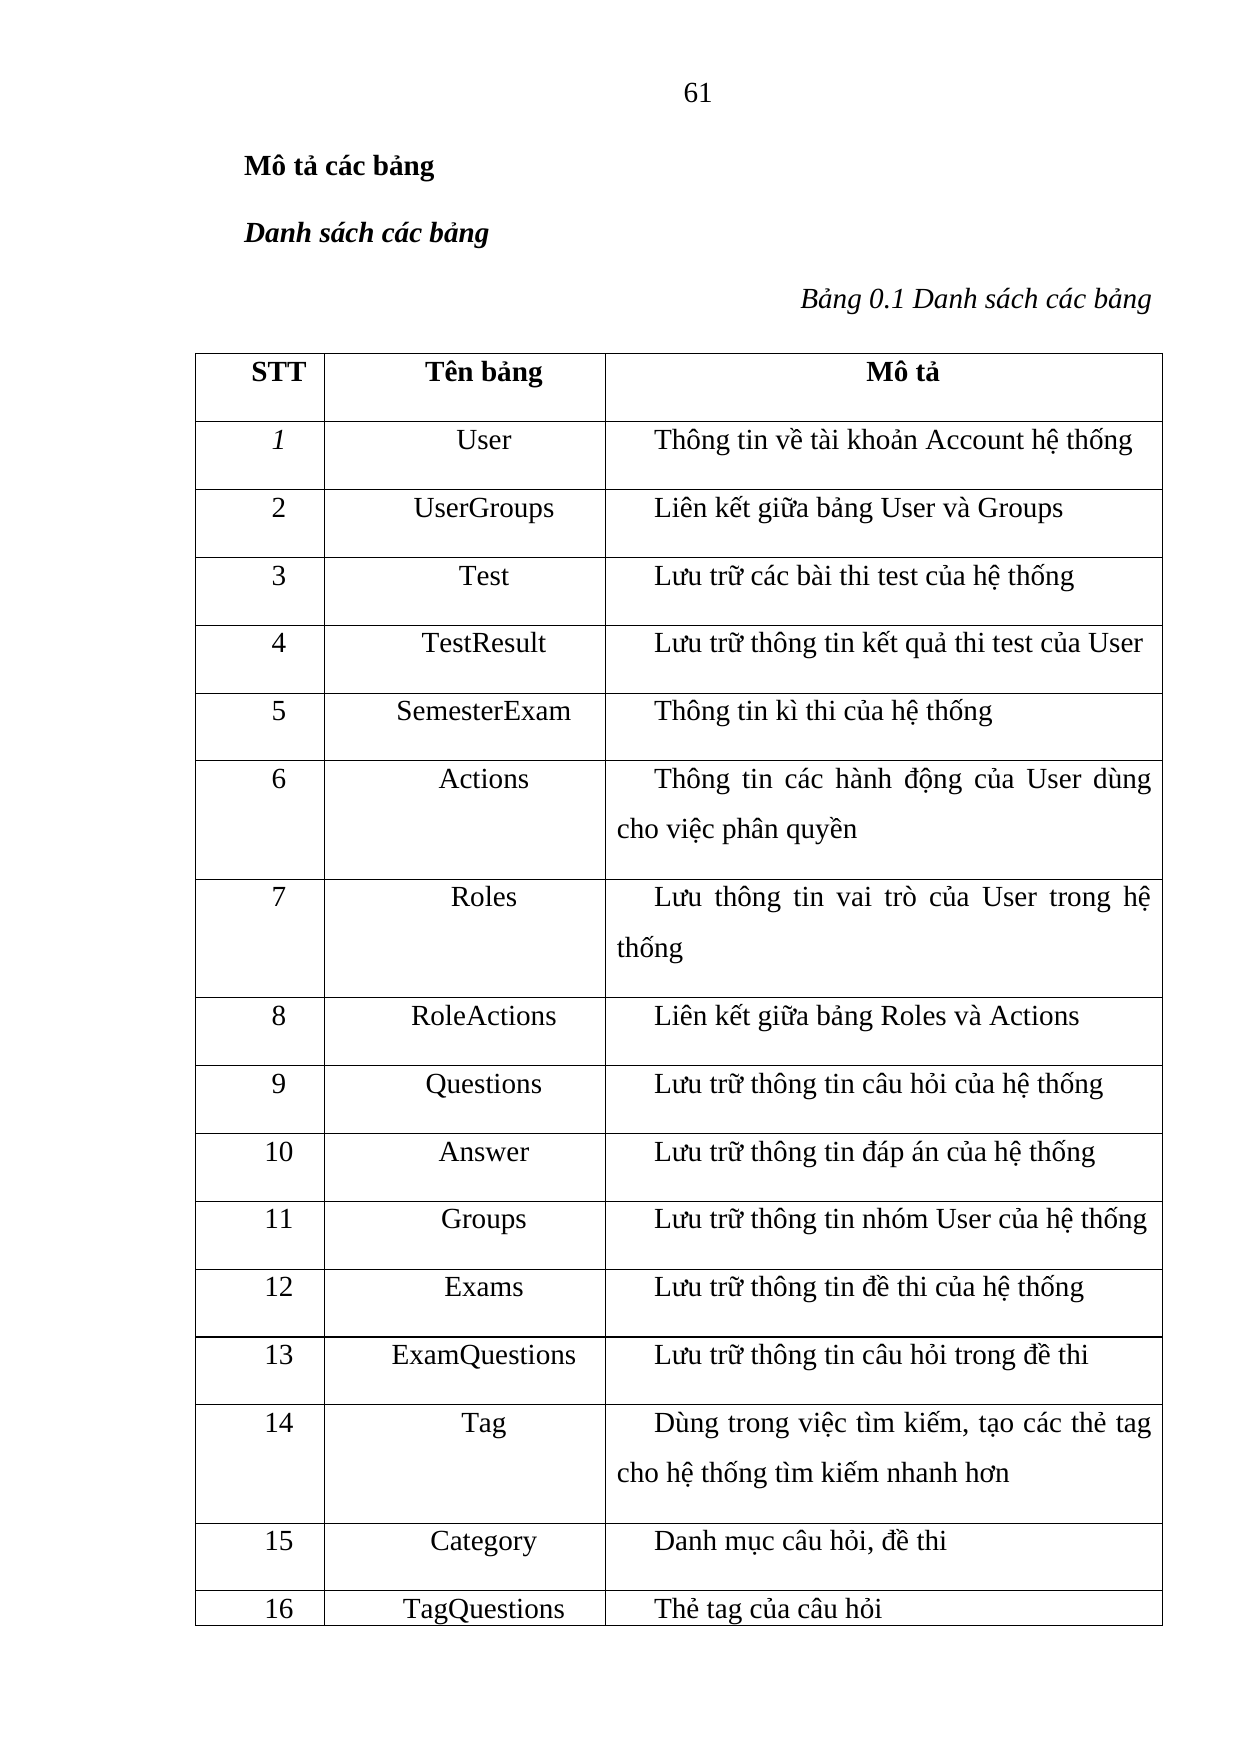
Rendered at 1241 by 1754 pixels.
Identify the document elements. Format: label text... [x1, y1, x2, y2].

table_cell 13 [196, 1338, 324, 1404]
table_cell 1 [196, 422, 324, 489]
table_cell Tag [325, 1405, 605, 1522]
table_cell Actions [325, 761, 605, 878]
table_cell 12 [196, 1270, 324, 1336]
table_cell Category [325, 1524, 605, 1590]
text Danh sách các bảng [207, 215, 1152, 248]
table_cell 10 [196, 1134, 324, 1201]
table_cell 6 [196, 761, 324, 878]
table_cell 8 [196, 998, 324, 1065]
table_cell Lưu trữ thông tin kết quả thi test của User [606, 626, 1162, 692]
table_cell Exams [325, 1270, 605, 1336]
table_cell Roles [325, 880, 605, 997]
table_cell ExamQuestions [325, 1338, 605, 1404]
table_cell Groups [325, 1202, 605, 1268]
table_cell 15 [196, 1524, 324, 1590]
table_cell SemesterExam [325, 694, 605, 760]
table_cell Answer [325, 1134, 605, 1201]
table_header Tên bảng [325, 354, 605, 421]
table_cell 2 [196, 490, 324, 557]
table_cell 16 [196, 1591, 324, 1625]
table_cell Lưu thông tin vai trò của User trong hệ thống [606, 880, 1162, 997]
table_cell UserGroups [325, 490, 605, 557]
table_cell 7 [196, 880, 324, 997]
table_cell 9 [196, 1066, 324, 1133]
table_cell 3 [196, 558, 324, 624]
table_cell Lưu trữ thông tin câu hỏi của hệ thống [606, 1066, 1162, 1133]
table_cell TestResult [325, 626, 605, 692]
table_cell Lưu trữ thông tin câu hỏi trong đề thi [606, 1338, 1162, 1404]
table_cell Liên kết giữa bảng User và Groups [606, 490, 1162, 557]
table_header STT [196, 354, 324, 421]
text Mô tả các bảng [207, 148, 1152, 181]
table_cell Liên kết giữa bảng Roles và Actions [606, 998, 1162, 1065]
table_cell Thông tin về tài khoản Account hệ thống [606, 422, 1162, 489]
table_cell Thông tin các hành động của User dùng cho việc phân quyền [606, 761, 1162, 878]
table_cell TagQuestions [325, 1591, 605, 1625]
table_cell Lưu trữ các bài thi test của hệ thống [606, 558, 1162, 624]
table_header Mô tả [606, 354, 1162, 421]
table_cell Test [325, 558, 605, 624]
table_cell Lưu trữ thông tin nhóm User của hệ thống [606, 1202, 1162, 1268]
table_cell 5 [196, 694, 324, 760]
table_cell Danh mục câu hỏi, đề thi [606, 1524, 1162, 1590]
table_cell RoleActions [325, 998, 605, 1065]
table_cell Lưu trữ thông tin đáp án của hệ thống [606, 1134, 1162, 1201]
table_cell 11 [196, 1202, 324, 1268]
table_cell 14 [196, 1405, 324, 1522]
table_cell 4 [196, 626, 324, 692]
table_cell Thông tin kì thi của hệ thống [606, 694, 1162, 760]
table_cell User [325, 422, 605, 489]
table_cell Thẻ tag của câu hỏi [606, 1591, 1162, 1625]
table_cell Dùng trong việc tìm kiếm, tạo các thẻ tag cho hệ thống tìm kiếm nhanh hơn [606, 1405, 1162, 1522]
table_cell Lưu trữ thông tin đề thi của hệ thống [606, 1270, 1162, 1336]
table_cell Questions [325, 1066, 605, 1133]
